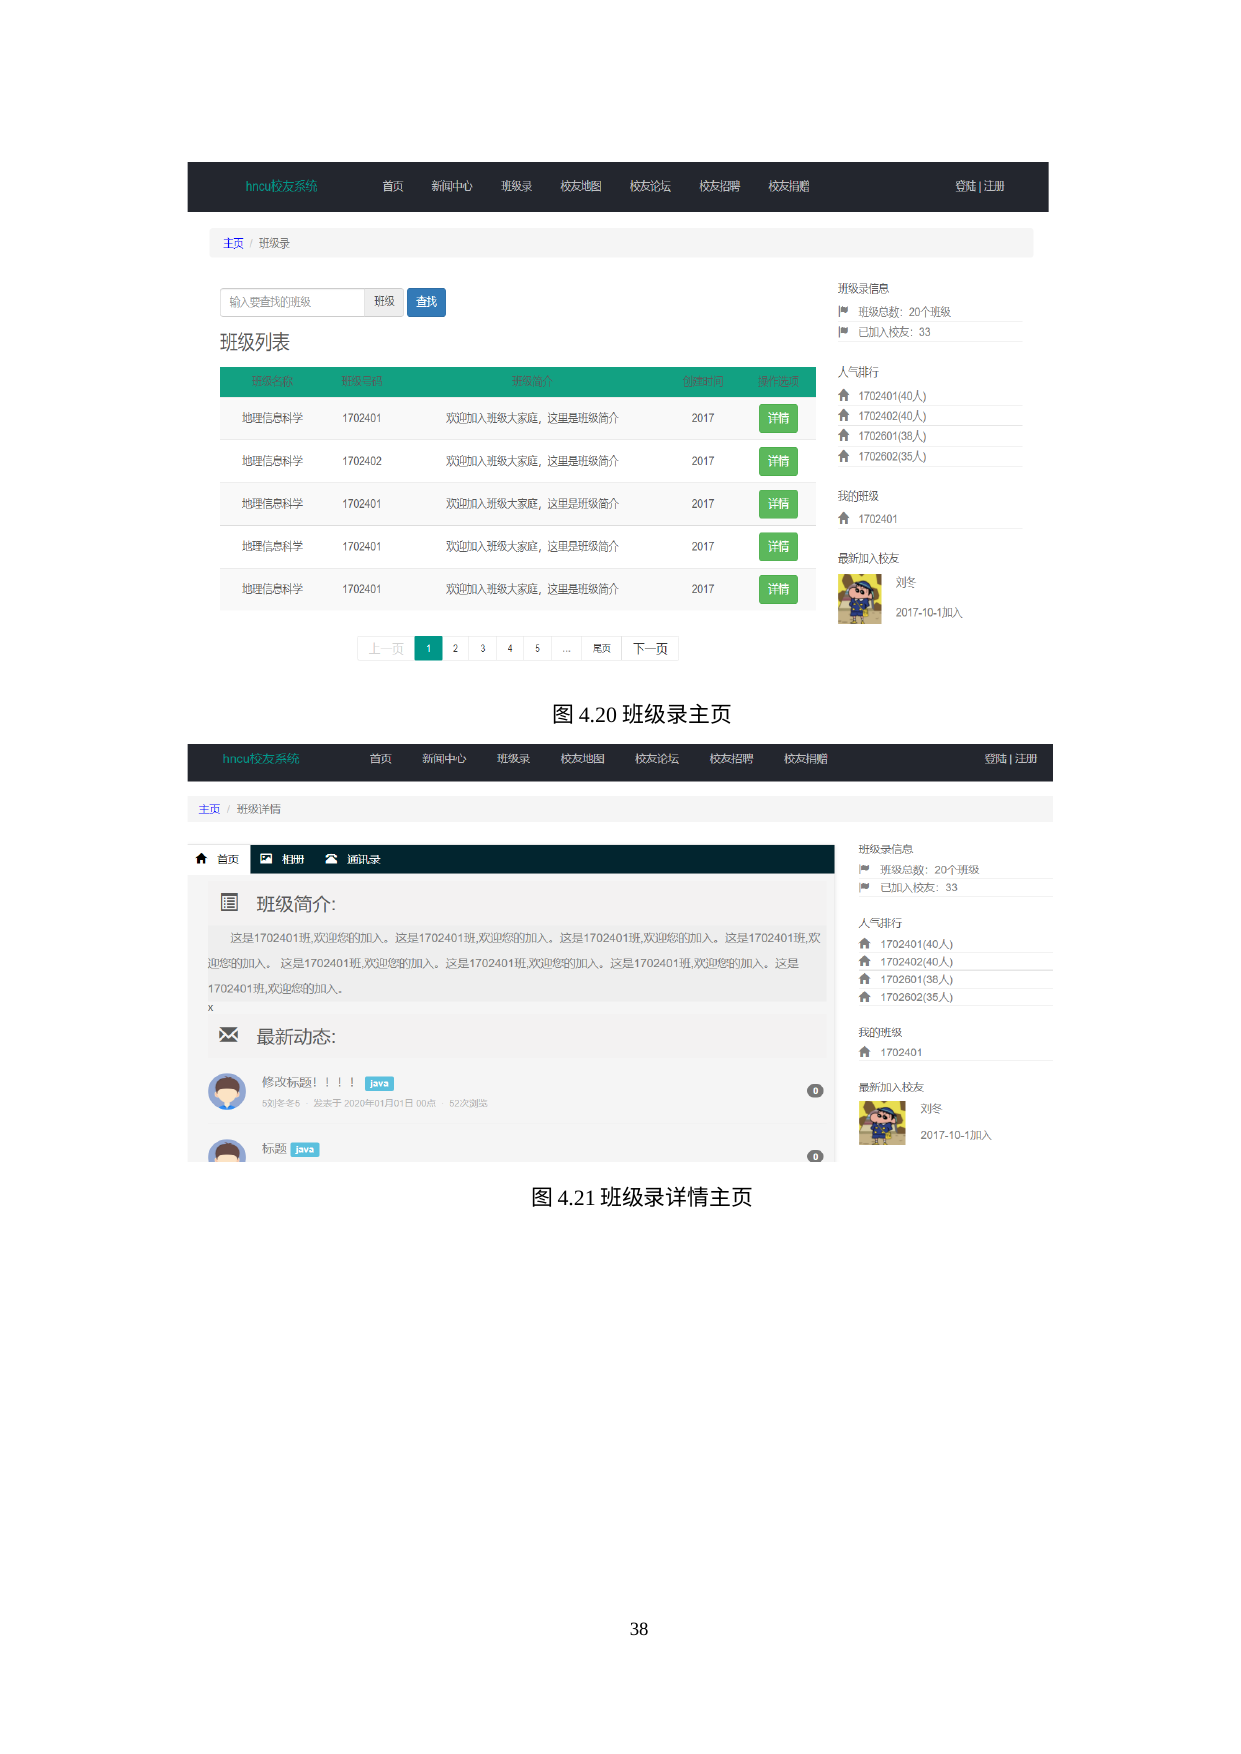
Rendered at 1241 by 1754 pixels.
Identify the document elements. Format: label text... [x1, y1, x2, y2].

picture [187, 162, 1049, 674]
picture [187, 744, 1053, 1162]
text 图4.20 班级录主页 [187, 696, 1053, 729]
text 图4.21班级录详情主页 [187, 1180, 1053, 1212]
